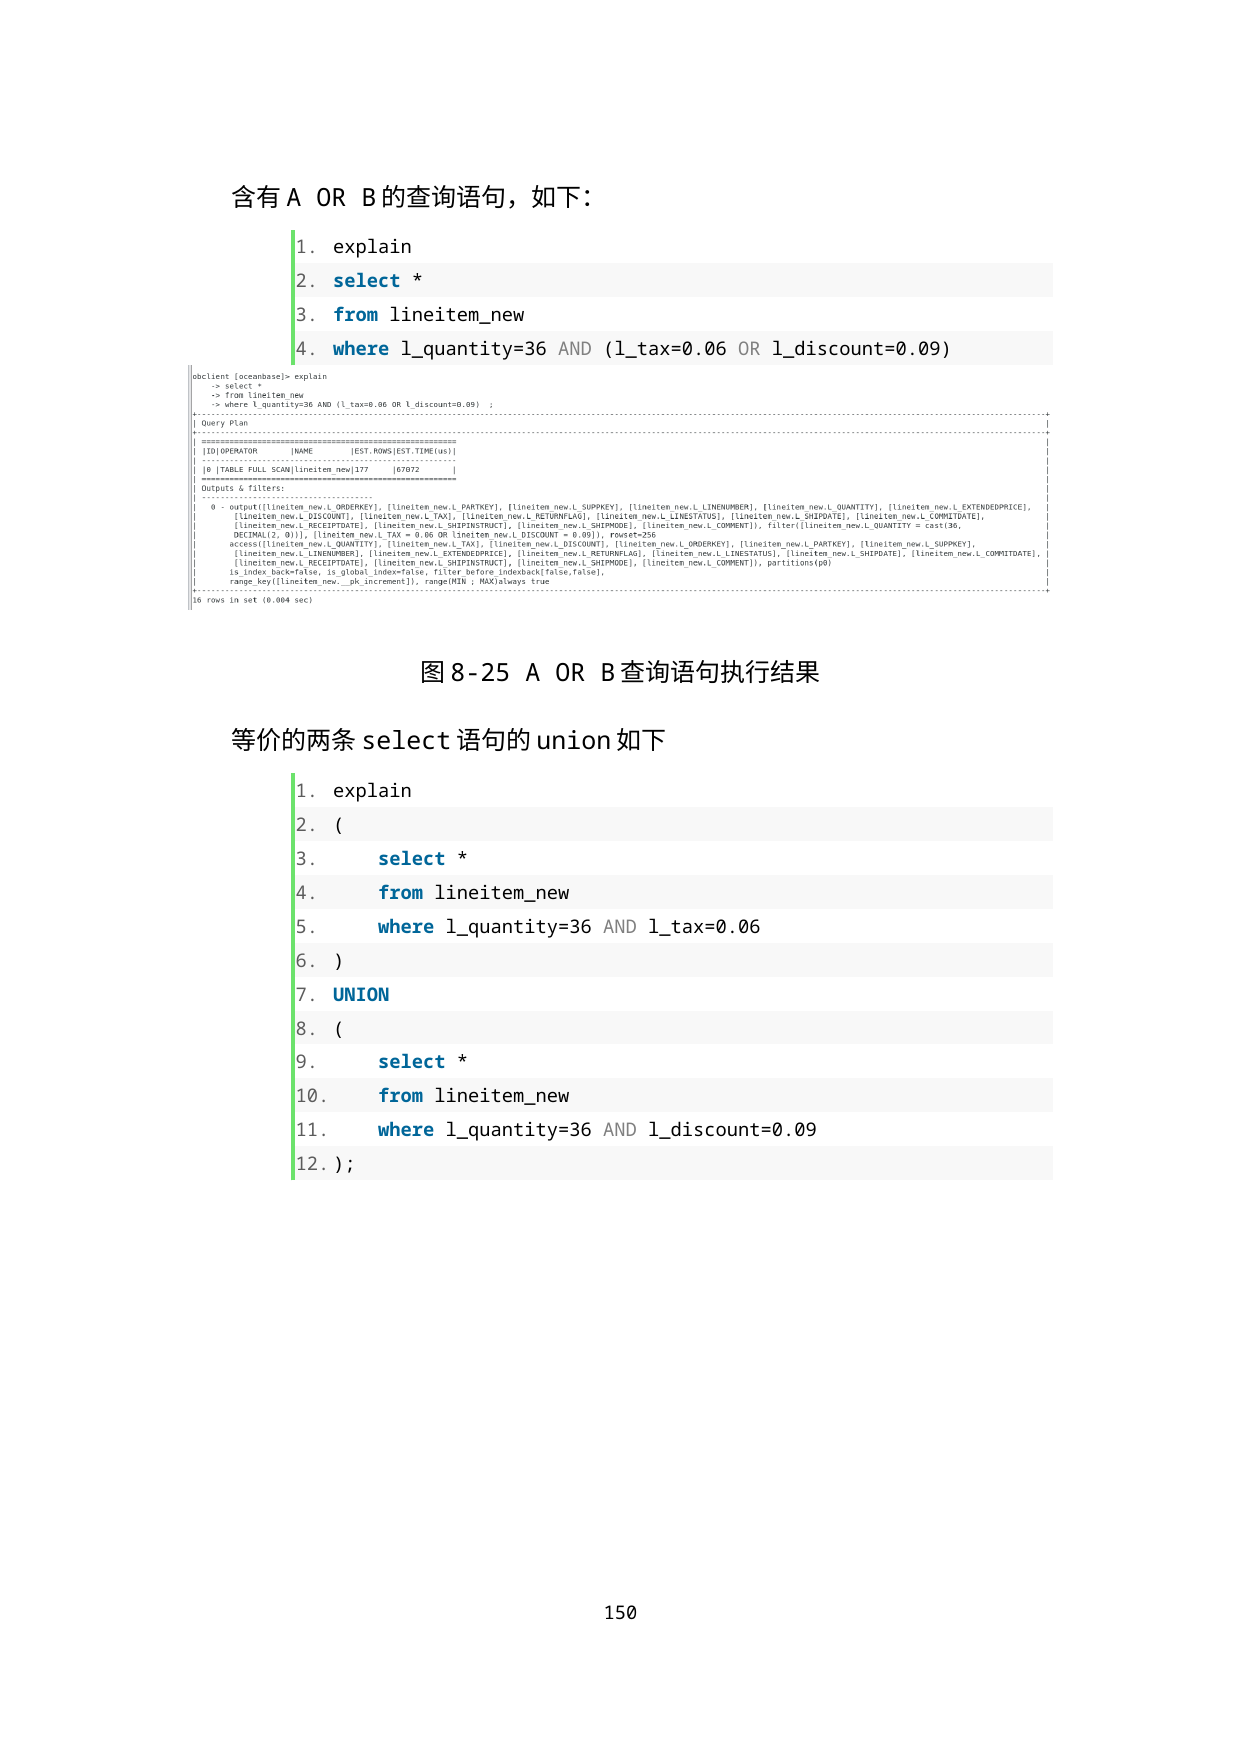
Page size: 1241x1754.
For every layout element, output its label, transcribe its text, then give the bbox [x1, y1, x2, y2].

list where l_quantity=36 AND (l_tax=0.06 OR l_discount=0.09) [295, 331, 1053, 365]
list ( [295, 1011, 1053, 1044]
list select * [295, 1044, 1053, 1078]
text 含有A OR B的查询语句，如下： [187, 162, 1053, 229]
list explain [295, 773, 1053, 807]
list where l_quantity=36 AND l_tax=0.06 [295, 909, 1053, 943]
picture [187, 365, 1053, 610]
list ( [295, 807, 1053, 841]
list where l_quantity=36 AND l_discount=0.09 [295, 1112, 1053, 1146]
list explain [291, 229, 1053, 263]
list select * [295, 263, 1053, 297]
text 图8-25 A OR B查询语句执行结果 [187, 637, 1053, 705]
list ) [295, 943, 1053, 977]
text 等价的两条select语句的union如下 [187, 705, 1053, 773]
list UNION [295, 977, 1053, 1011]
list from lineitem_new [295, 875, 1053, 909]
list from lineitem_new [295, 297, 1053, 331]
list from lineitem_new [295, 1078, 1053, 1112]
list ); [295, 1146, 1053, 1180]
list select * [295, 841, 1053, 875]
